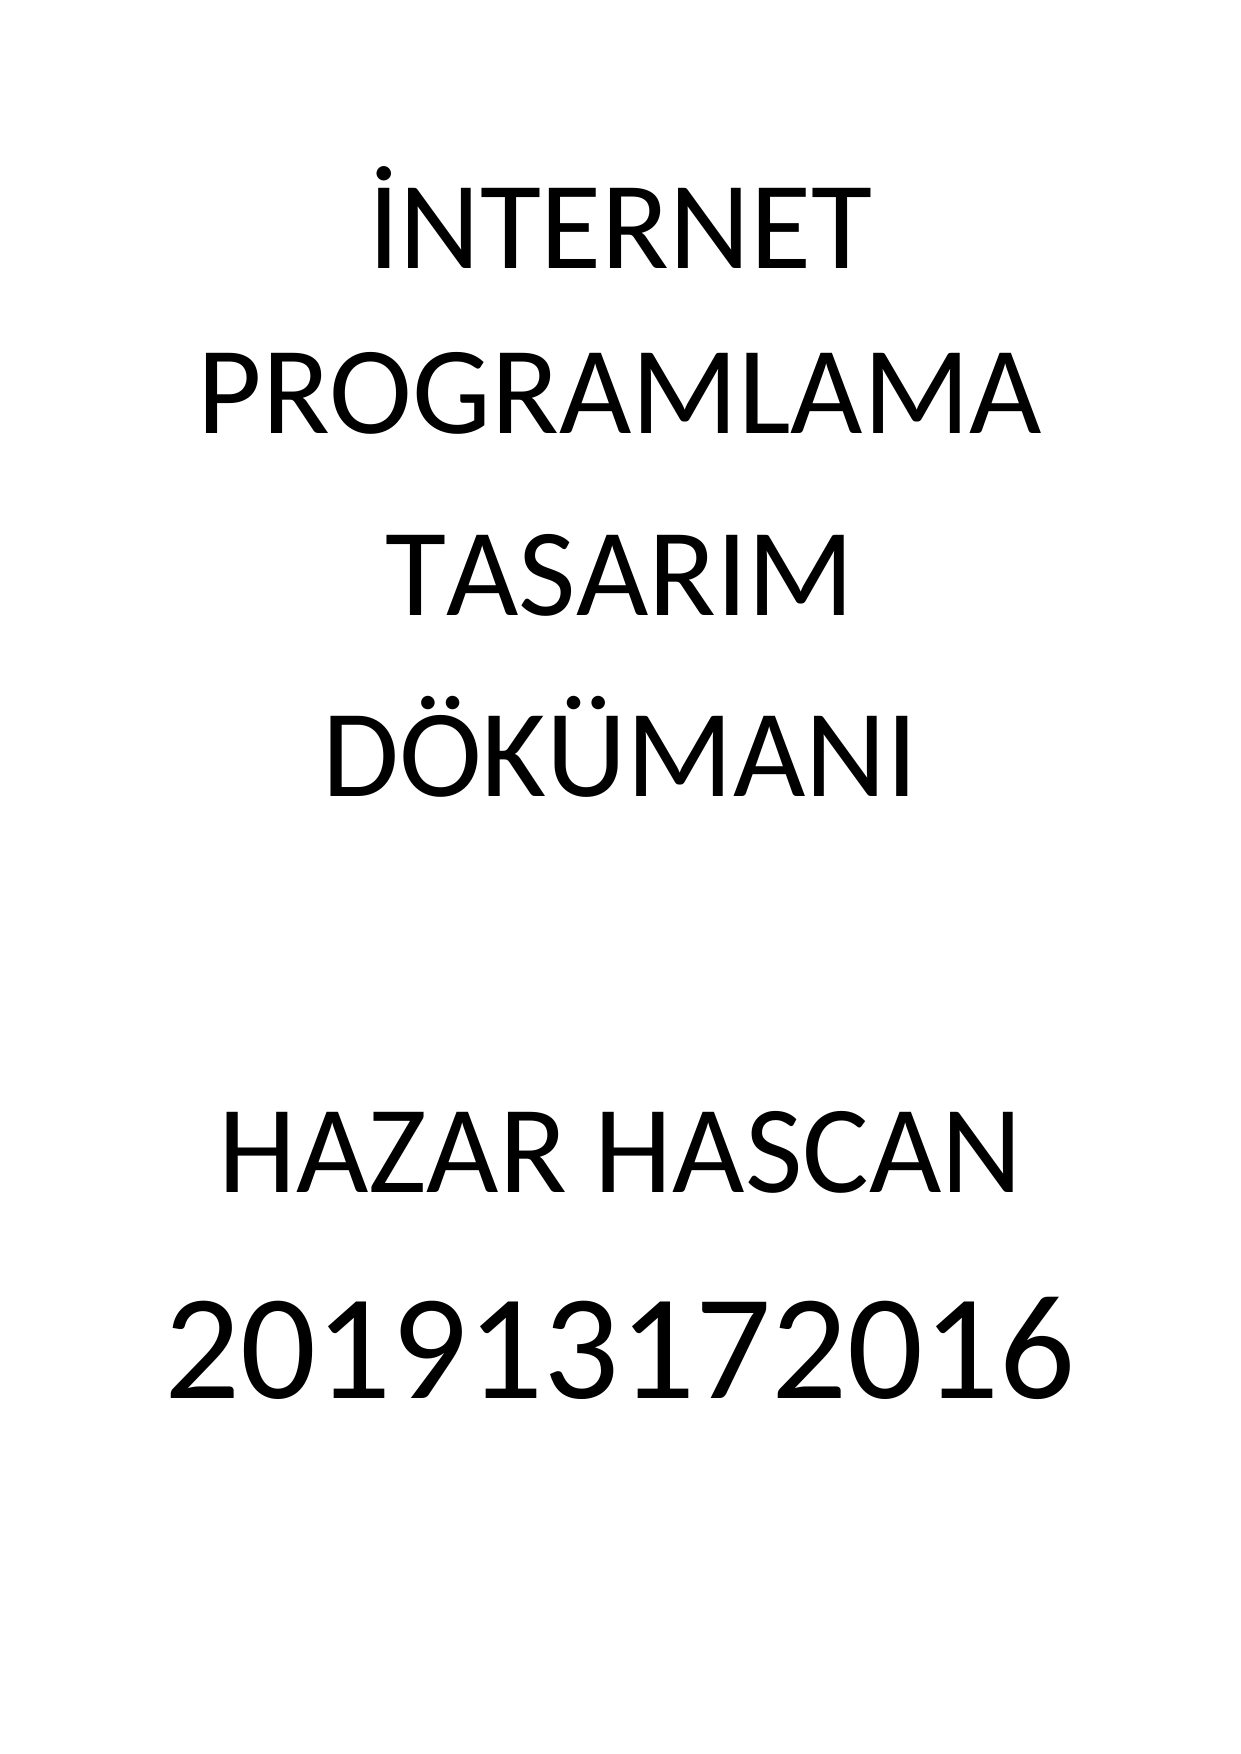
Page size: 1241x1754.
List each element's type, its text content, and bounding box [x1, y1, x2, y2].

text TASARIM [148, 494, 1093, 646]
text DÖKÜMANI [148, 675, 1093, 828]
text HAZAR HASCAN [148, 1071, 1093, 1224]
text 201913172016 [148, 1253, 1093, 1436]
text İNTERNET PROGRAMLAMA [148, 148, 1093, 465]
